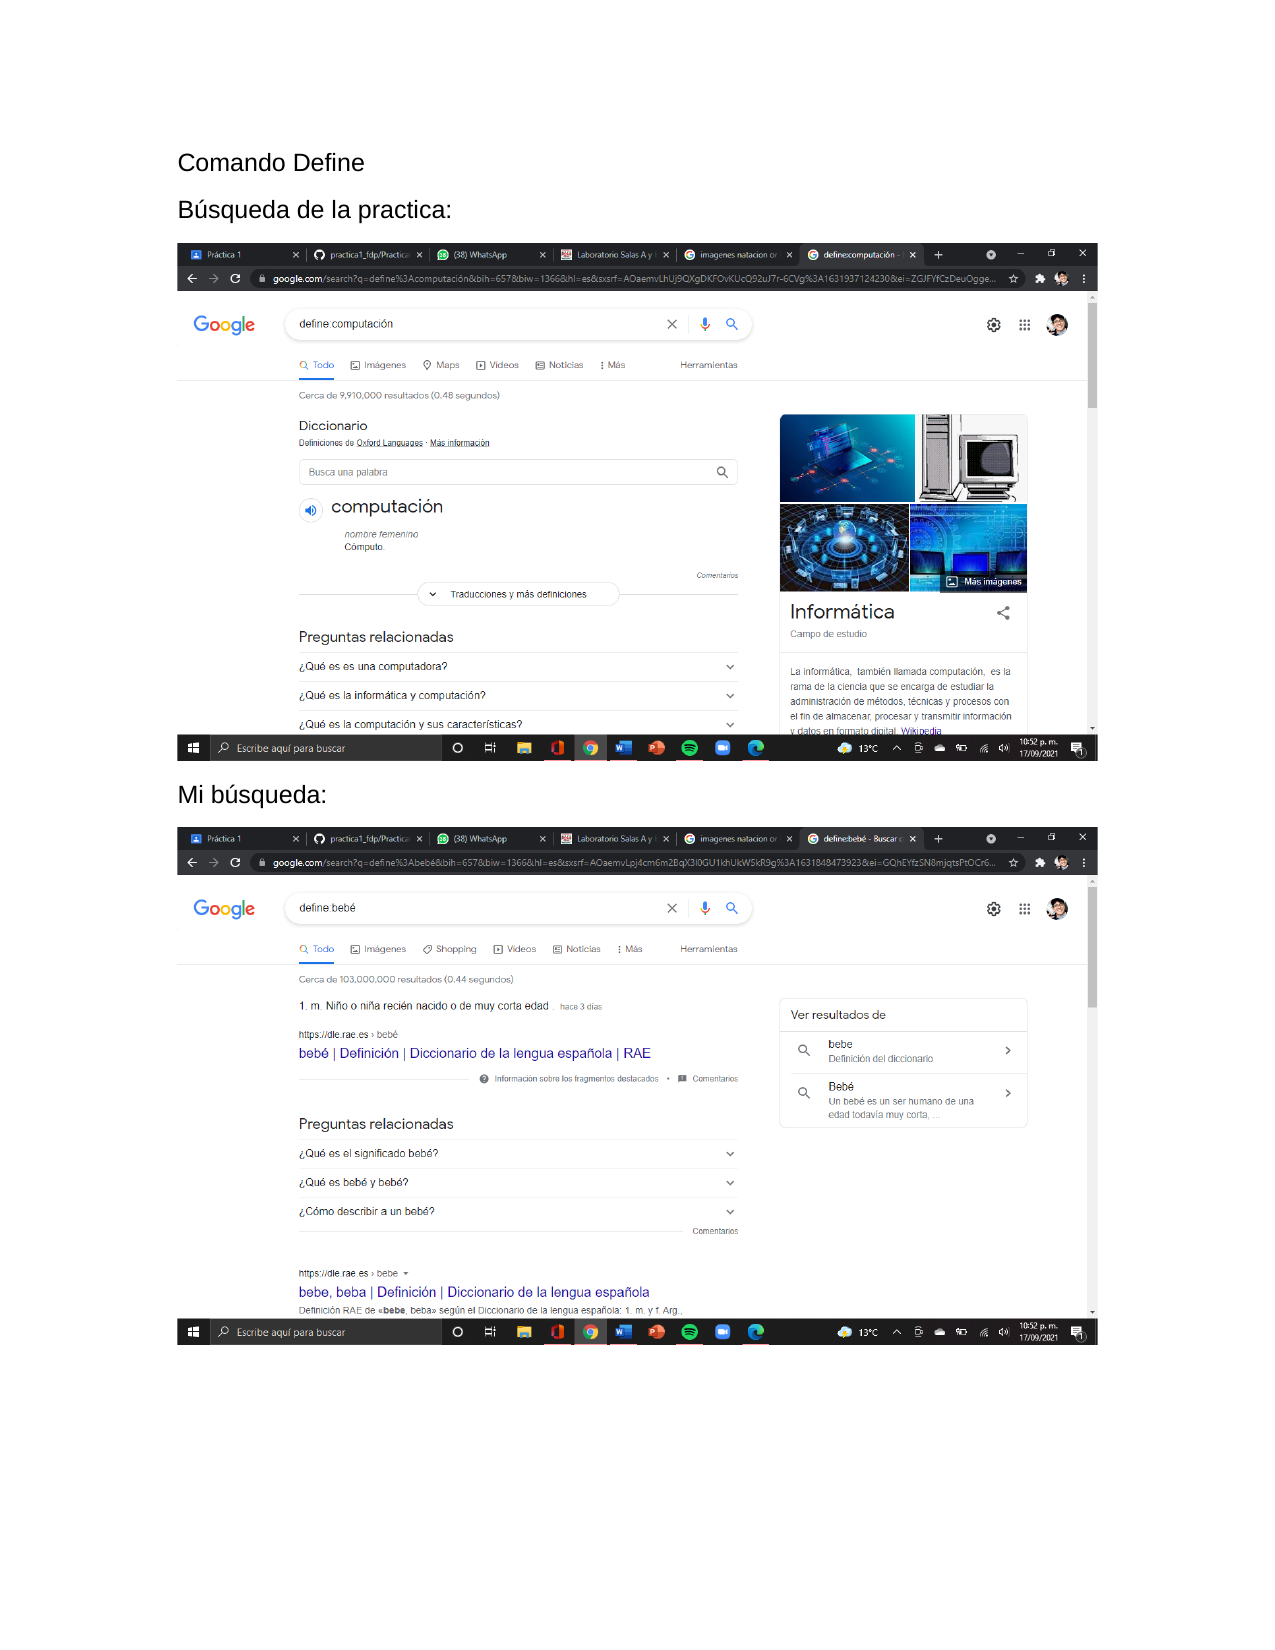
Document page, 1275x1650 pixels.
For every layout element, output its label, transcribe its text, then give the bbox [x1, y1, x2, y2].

text Comando Define [177, 148, 1098, 176]
text Mi búsqueda: [177, 779, 1098, 808]
picture [177, 243, 1098, 761]
picture [177, 827, 1098, 1345]
text Búsqueda de la practica: [177, 195, 1098, 224]
